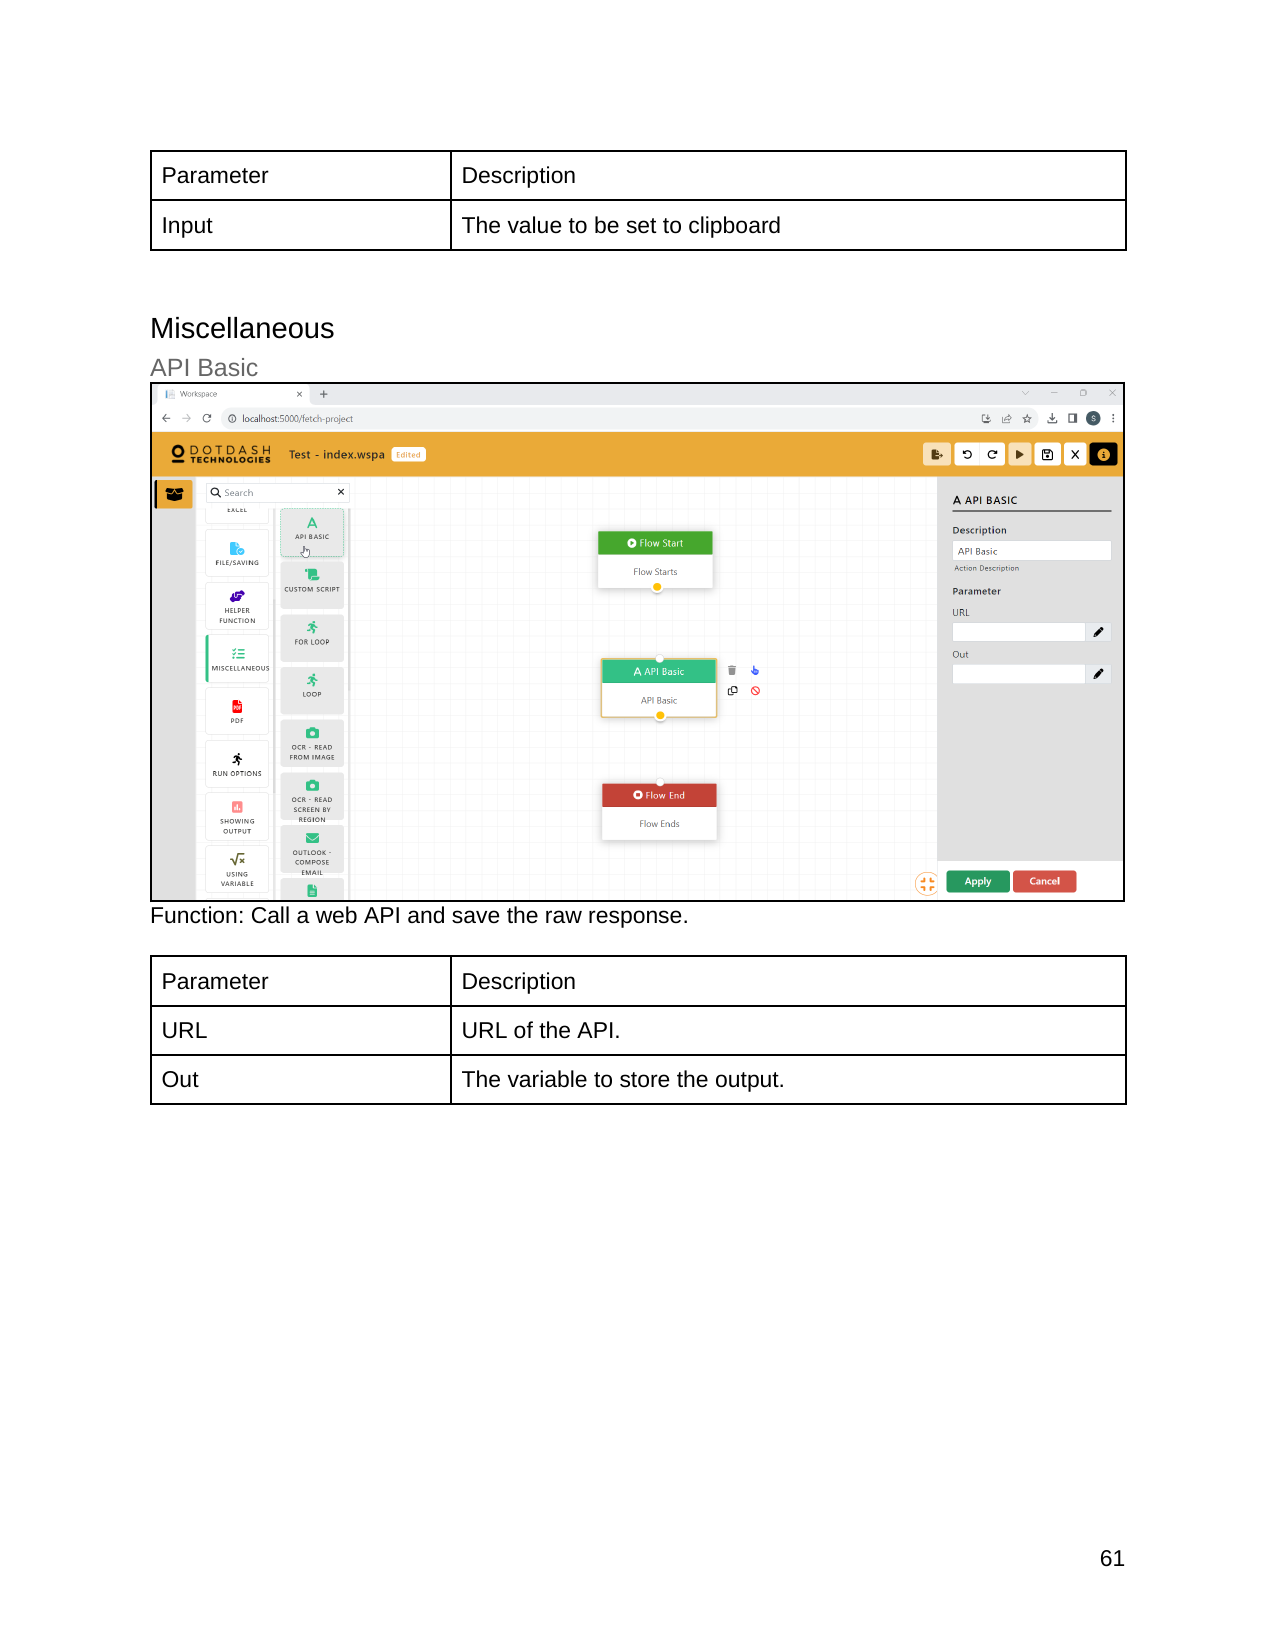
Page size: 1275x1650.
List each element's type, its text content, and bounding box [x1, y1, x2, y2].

table_cell The variable to store the output. [452, 1056, 1125, 1103]
picture [152, 384, 1123, 900]
table_cell The value to be set to clipboard [452, 201, 1125, 248]
table_cell Input [152, 201, 450, 248]
table_header Description [452, 957, 1125, 1004]
text Function: Call a web API and save the raw response. [150, 902, 1125, 929]
table_cell URL [152, 1007, 450, 1054]
table_header Parameter [152, 152, 450, 199]
table_header Description [452, 152, 1125, 199]
table_cell URL of the API. [452, 1007, 1125, 1054]
subtitle Miscellaneous [150, 311, 1125, 344]
table_cell Out [152, 1056, 450, 1103]
subtitle API Basic [150, 353, 1125, 382]
table_header Parameter [152, 957, 450, 1004]
